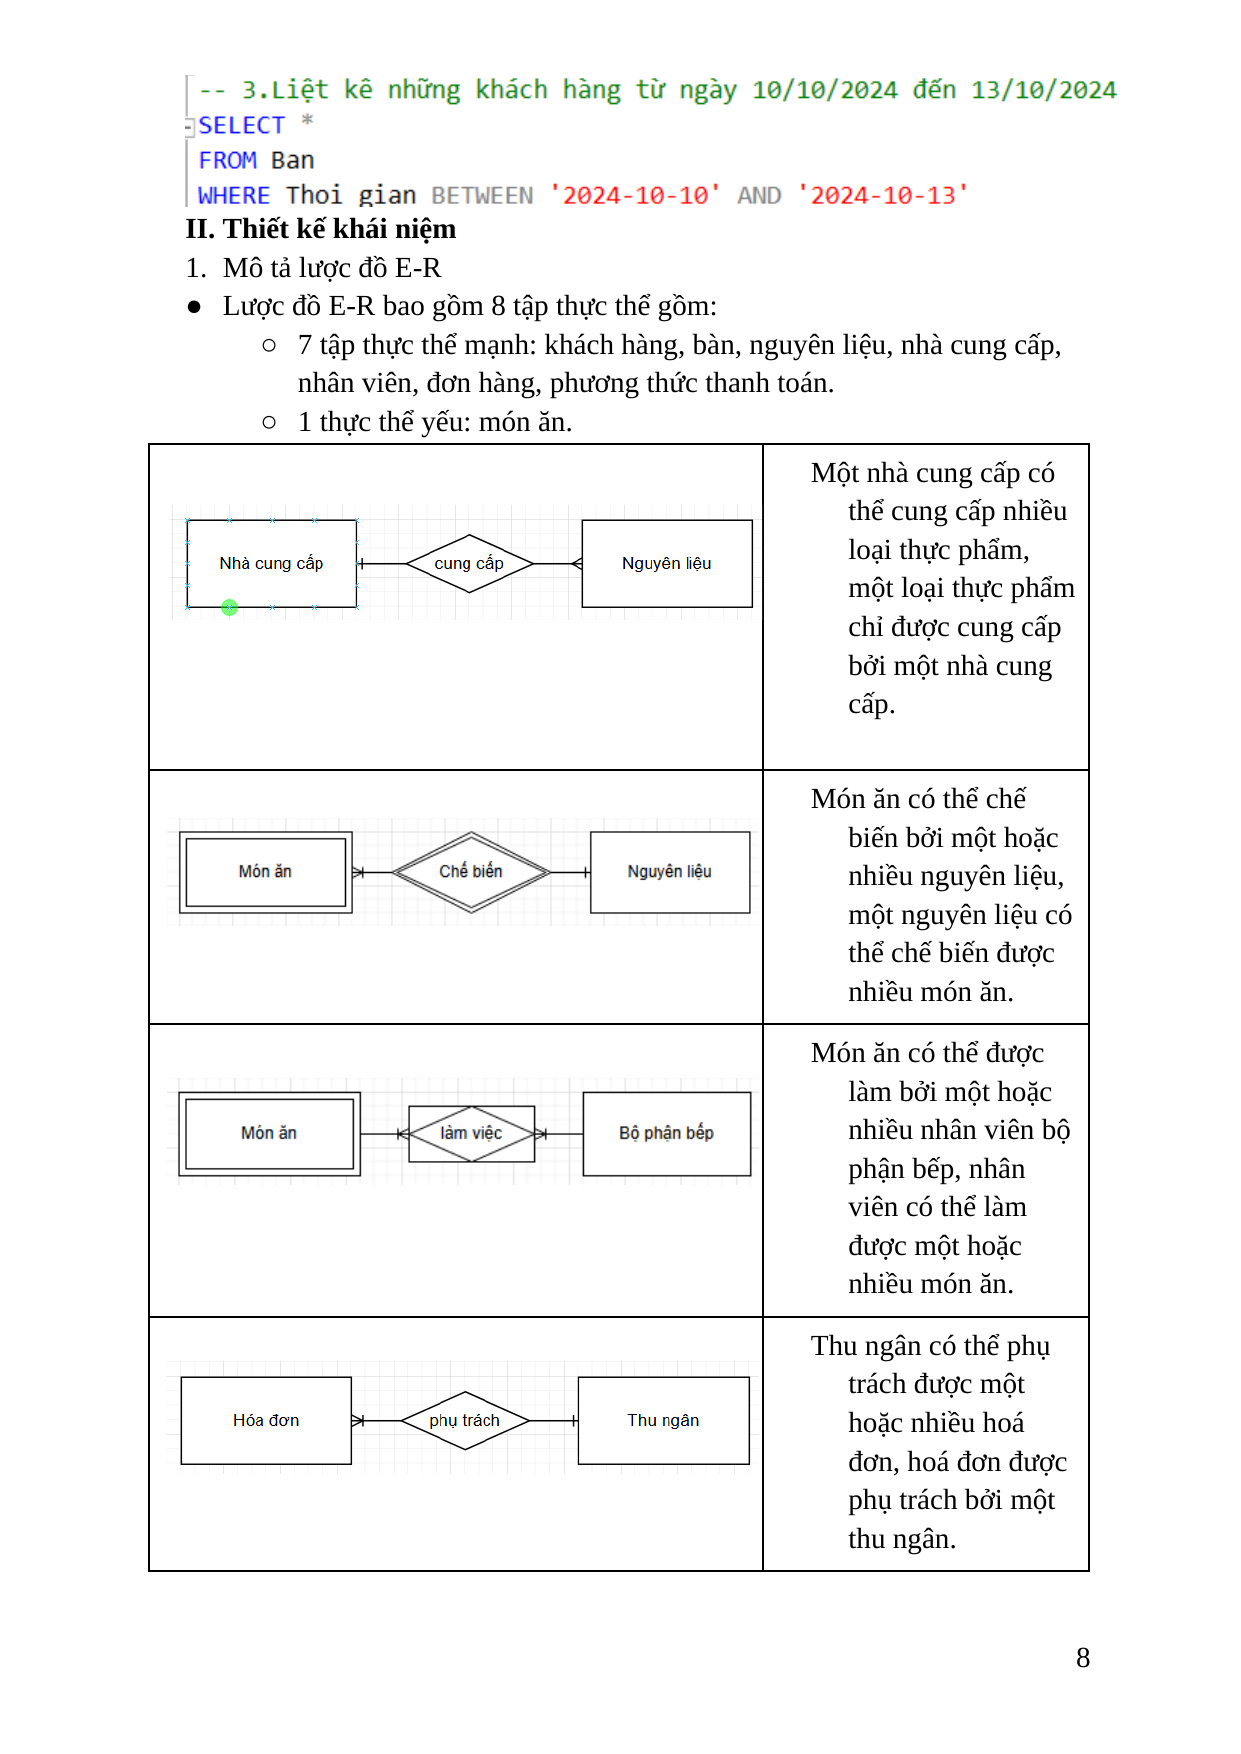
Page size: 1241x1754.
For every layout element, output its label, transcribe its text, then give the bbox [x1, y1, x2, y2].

list Lược đồ E-R bao gồm 8 tập thực thể gồm: [185, 288, 1090, 322]
table_cell Món ăn có thể chế biến bởi một hoặc nhiều nguyên liệu, một nguyên liệu có thể chế biến được nhiều món ăn. [764, 771, 1088, 1023]
table_cell [150, 771, 762, 1023]
table_cell Thu ngân có thể phụ trách được một hoặc nhiều hoá đơn, hoá đơn được phụ trách bởi một thu ngân. [764, 1318, 1088, 1570]
list 1 thực thể yếu: món ăn. [260, 404, 1090, 437]
subtitle Mô tả lược đồ E-R [185, 250, 1090, 283]
picture [185, 75, 1128, 207]
picture [166, 1361, 759, 1474]
table_header [150, 445, 762, 769]
table_cell [150, 1025, 762, 1316]
picture [166, 818, 759, 926]
list 7 tập thực thể mạnh: khách hàng, bàn, nguyên liệu, nhà cung cấp, nhân viên, đơn hàng, phương thức thanh toán. [260, 327, 1090, 399]
picture [170, 505, 763, 620]
table_cell Món ăn có thể được làm bởi một hoặc nhiều nhân viên bộ phận bếp, nhân viên có thể làm được một hoặc nhiều món ăn. [764, 1025, 1088, 1316]
table_header Một nhà cung cấp có thể cung cấp nhiều loại thực phẩm, một loại thực phẩm chỉ được cung cấp bởi một nhà cung cấp. [764, 445, 1088, 769]
picture [166, 1078, 759, 1185]
subtitle II. Thiết kế khái niệm [185, 211, 1090, 245]
table_cell [150, 1318, 762, 1570]
